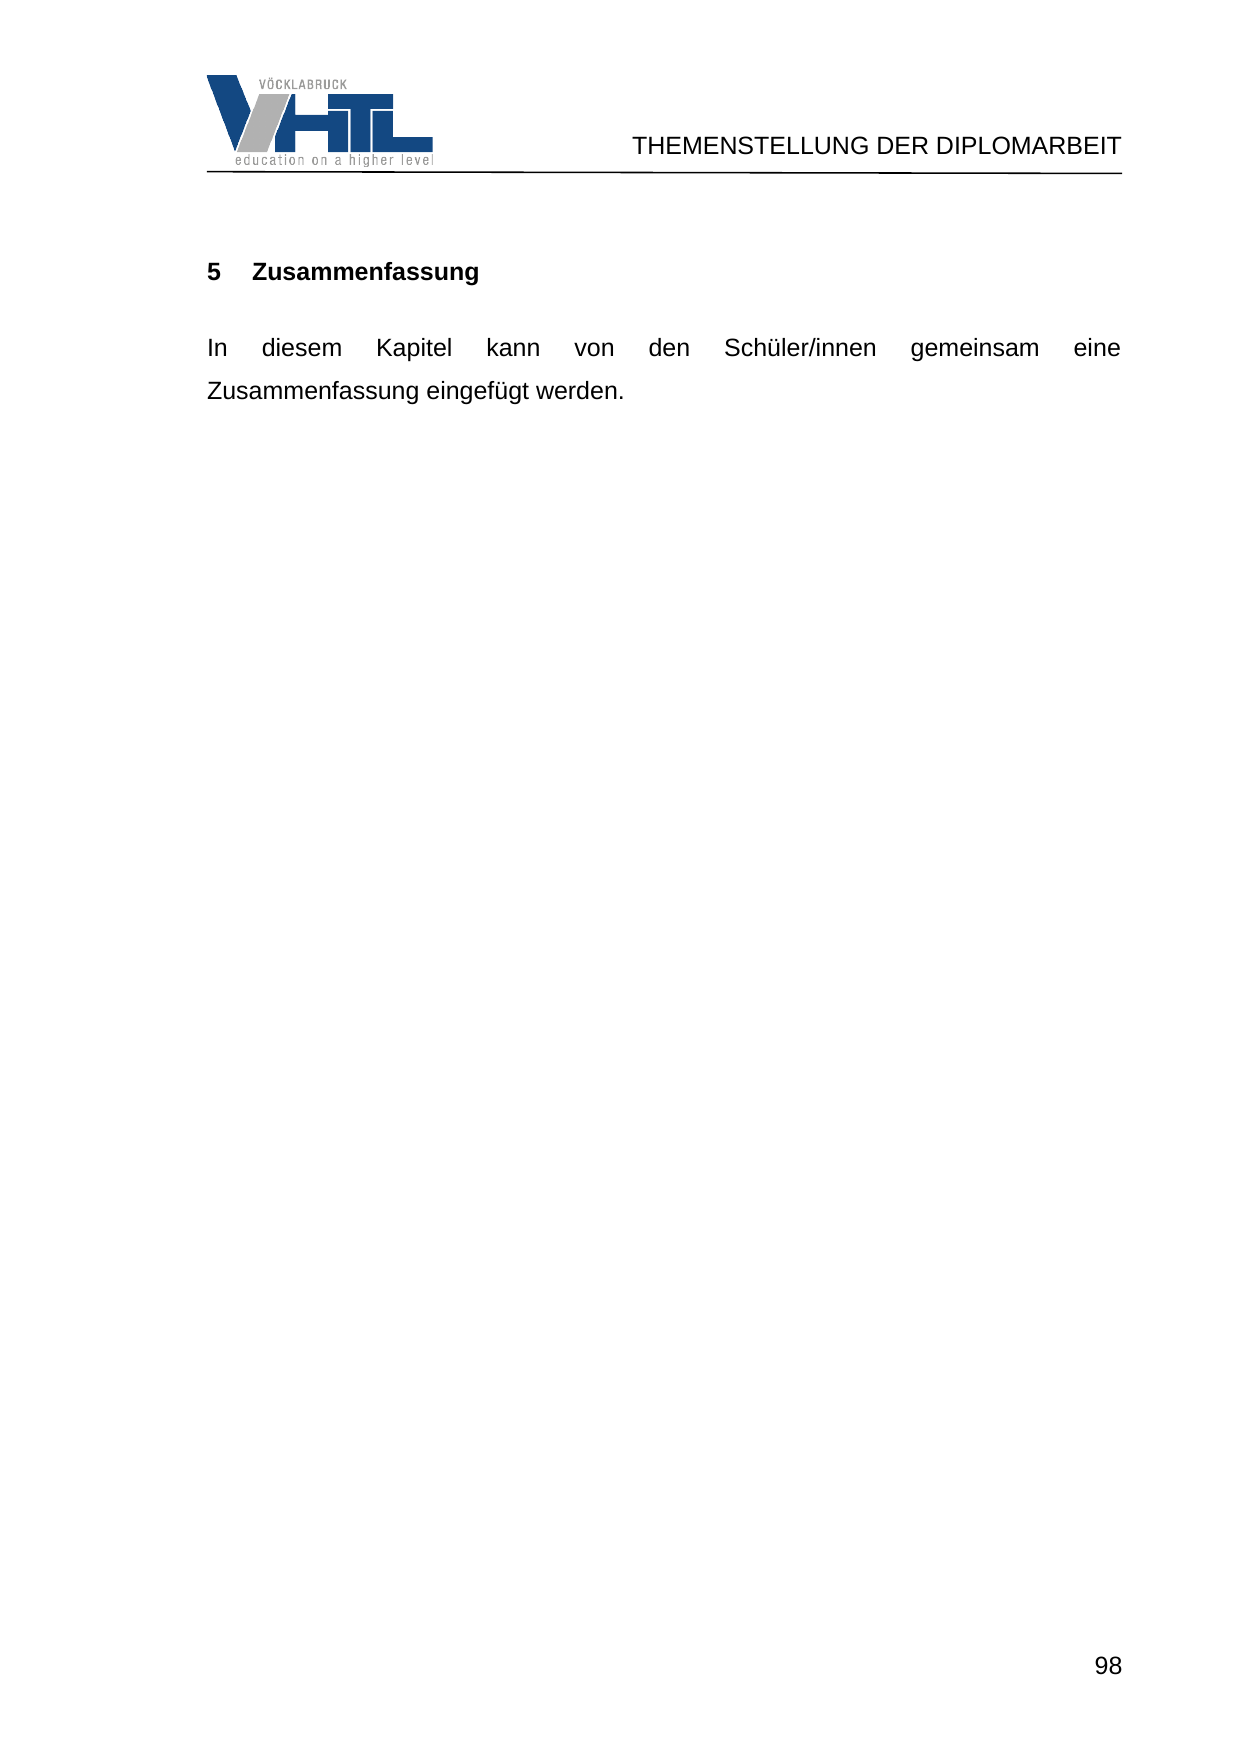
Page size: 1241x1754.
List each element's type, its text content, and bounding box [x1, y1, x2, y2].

picture [206, 75, 433, 167]
subtitle Zusammenfassung [207, 257, 1122, 286]
text In diesem Kapitel kann von den Schüler/innen gemeinsam eine Zusammenfassung eingefügt werden. [207, 333, 1122, 405]
